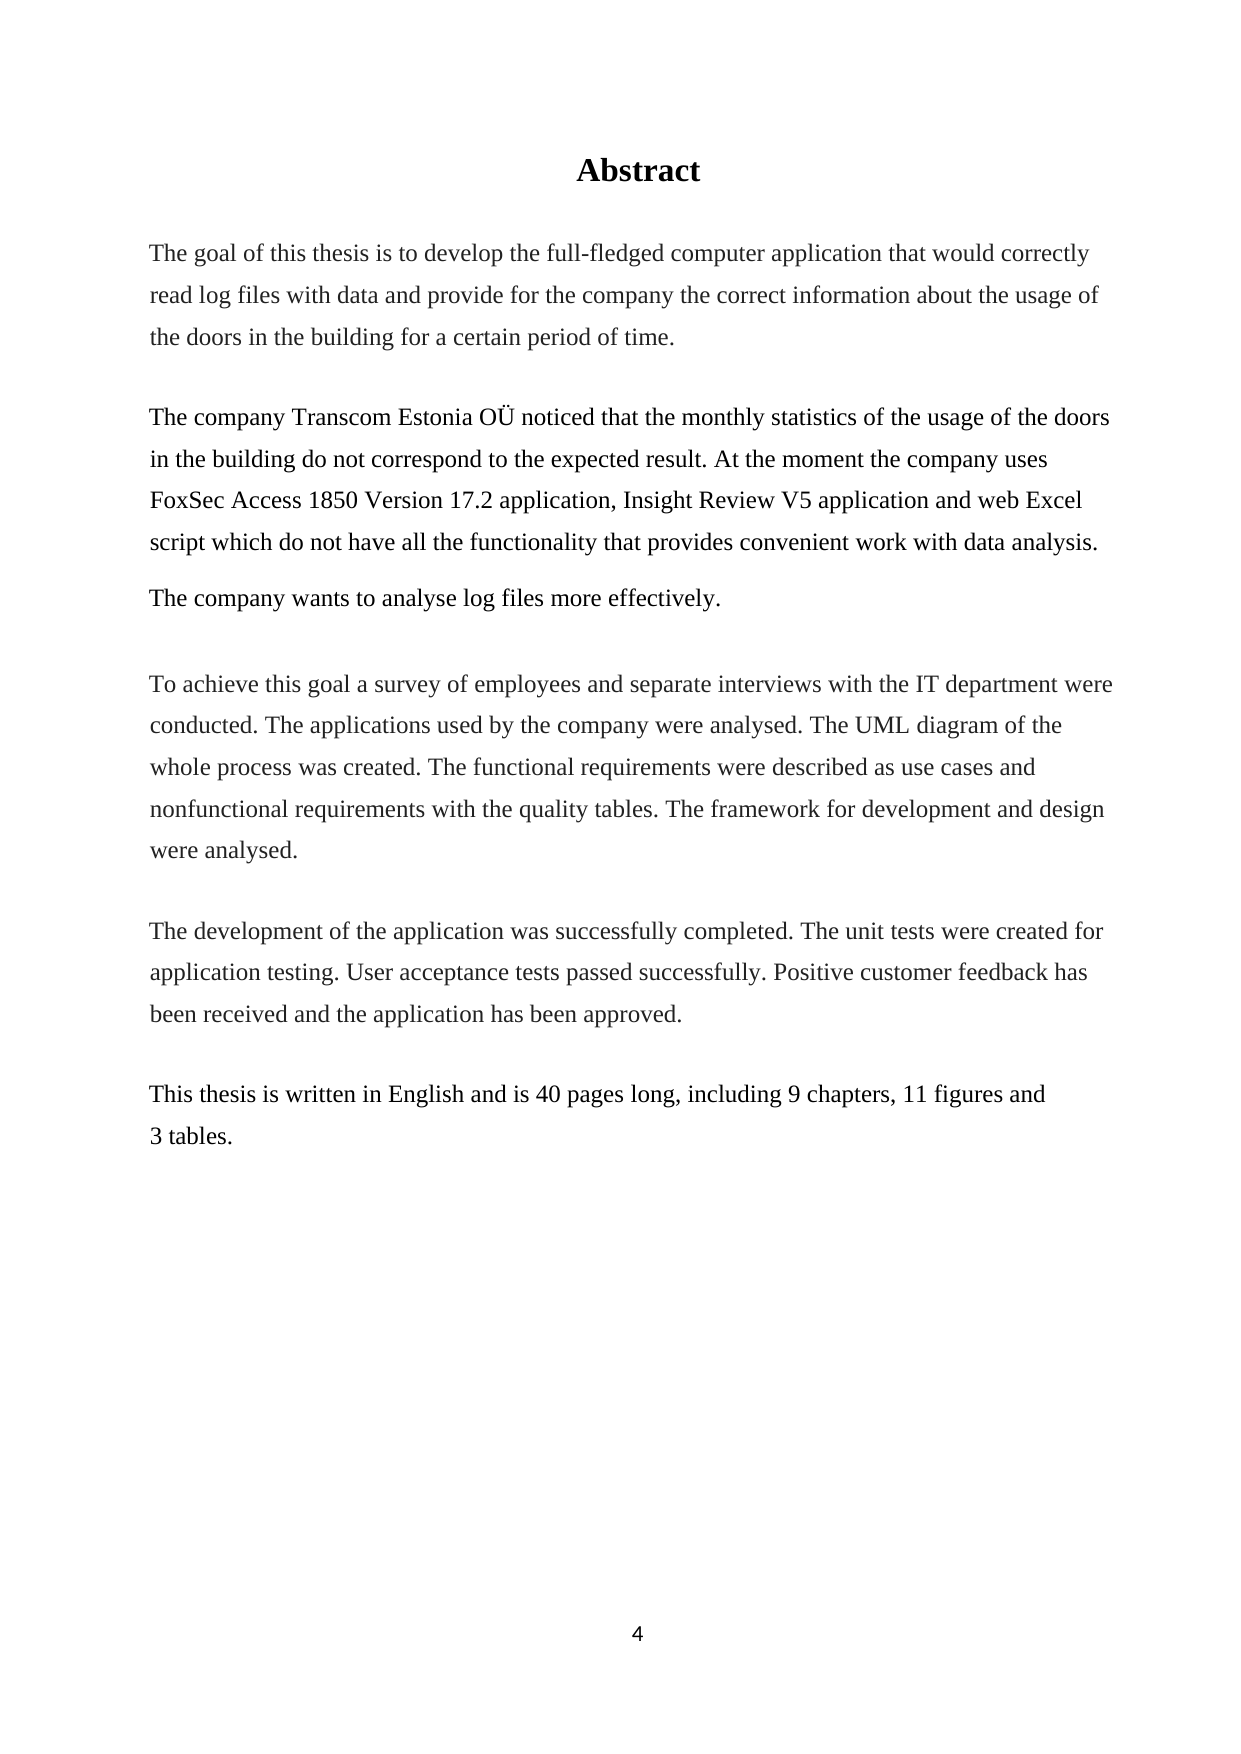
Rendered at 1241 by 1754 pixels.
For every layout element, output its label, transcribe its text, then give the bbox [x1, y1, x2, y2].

text Abstract [150, 150, 1127, 188]
text The goal of this thesis is to develop the full-fledged computer application that would correctly read log files with data and provide for the company the correct information about the usage of the doors in the building for a certain period of time. [148, 238, 1125, 351]
text To achieve this goal a survey of employees and separate interviews with the IT department were conducted. The applications used by the company were analysed. The UML diagram of the whole process was created. The functional requirements were described as use cases and nonfunctional requirements with the quality tables. The framework for development and design were analysed. [148, 669, 1125, 864]
text The company Transcom Estonia OÜ noticed that the monthly statistics of the usage of the doors in the building do not correspond to the expected result. At the moment the company uses FoxSec Access 1850 Version 17.2 application, Insight Review V5 application and web Excel script which do not have all the functionality that provides convenient work with data analysis. [148, 402, 1125, 556]
text The company wants to analyse log files more effectively. [148, 583, 1125, 612]
text This thesis is written in English and is 40 pages long, including 9 chapters, 11 figures and 3 tables. [148, 1079, 1047, 1150]
text The development of the application was successfully completed. The unit tests were created for application testing. User acceptance tests passed successfully. Positive customer feedback has been received and the application has been approved. [148, 916, 1125, 1028]
